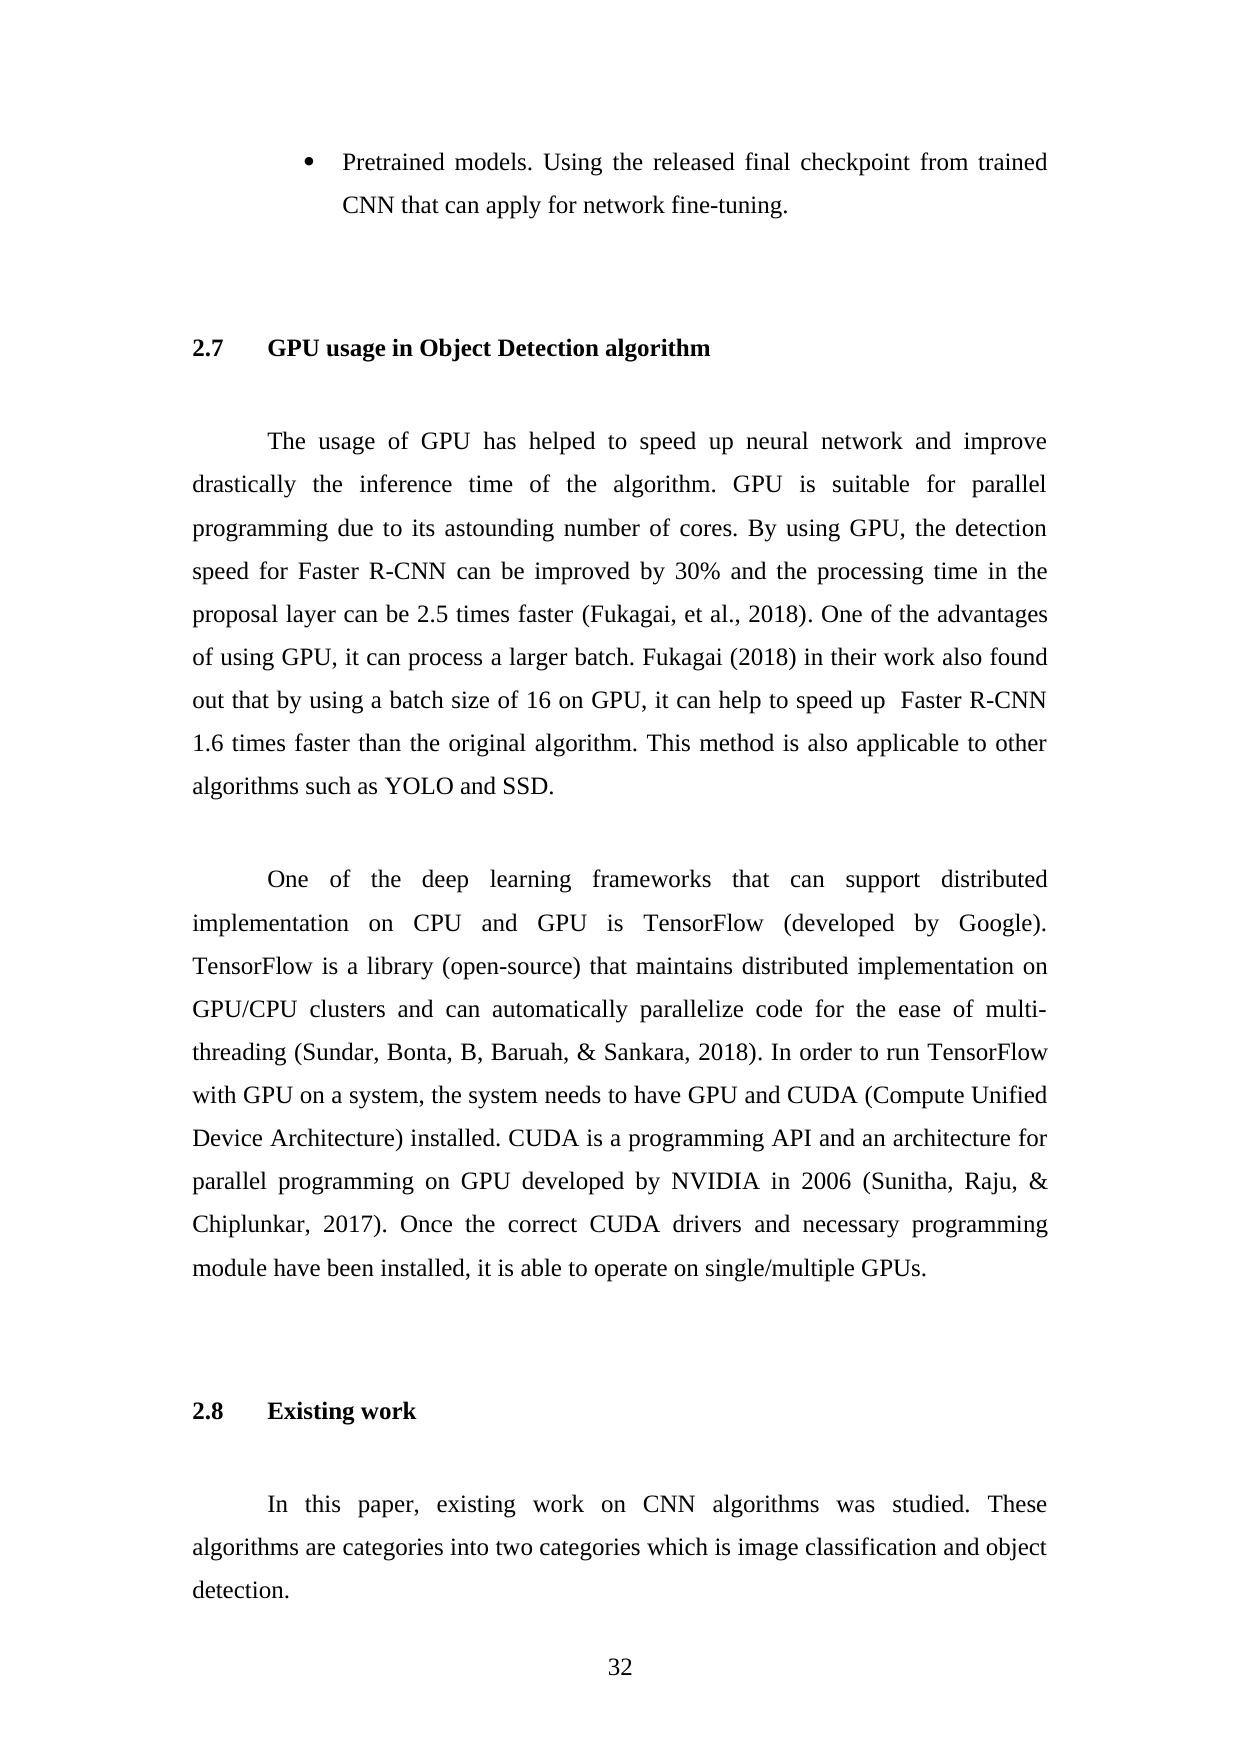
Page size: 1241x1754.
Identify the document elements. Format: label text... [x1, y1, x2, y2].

subtitle Existing work [192, 1396, 1048, 1424]
list Pretrained models. Using the released final checkpoint from trained CNN that can apply for network fine-tuning. [304, 147, 1048, 219]
text In this paper, existing work on CNN algorithms was studied. These algorithms are categories into two categories which is image classification and object detection. [192, 1489, 1048, 1604]
text One of the deep learning frameworks that can support distributed implementation on CPU and GPU is TensorFlow (developed by Google). TensorFlow is a library (open-source) that maintains distributed implementation on GPU/CPU clusters and can automatically parallelize code for the ease of multi-threading . In order to run TensorFlow with GPU on a system, the system needs to have GPU and CUDA (Compute Unified Device Architecture) installed. CUDA is a programming API and an architecture for parallel programming on GPU developed by NVIDIA in 2006. Once the correct CUDA drivers and necessary programming module have been installed, it is able to operate on single/multiple GPUs. [192, 864, 1048, 1281]
subtitle GPU usage in Object Detection algorithm [192, 333, 1048, 362]
text The usage of GPU has helped to speed up neural network and improve drastically the inference time of the algorithm. GPU is suitable for parallel programming due to its astounding number of cores. By using GPU, the detection speed for Faster R-CNN can be improved by 30% and the processing time in the proposal layer can be 2.5 times faster. One of the advantages of using GPU, it can process a larger batch. Fukagai (2018) in their work also found out that by using a batch size of 16 on GPU, it can help to speed up Faster R-CNN 1.6 times faster than the original algorithm. This method is also applicable to other algorithms such as YOLO and SSD. [192, 426, 1048, 800]
